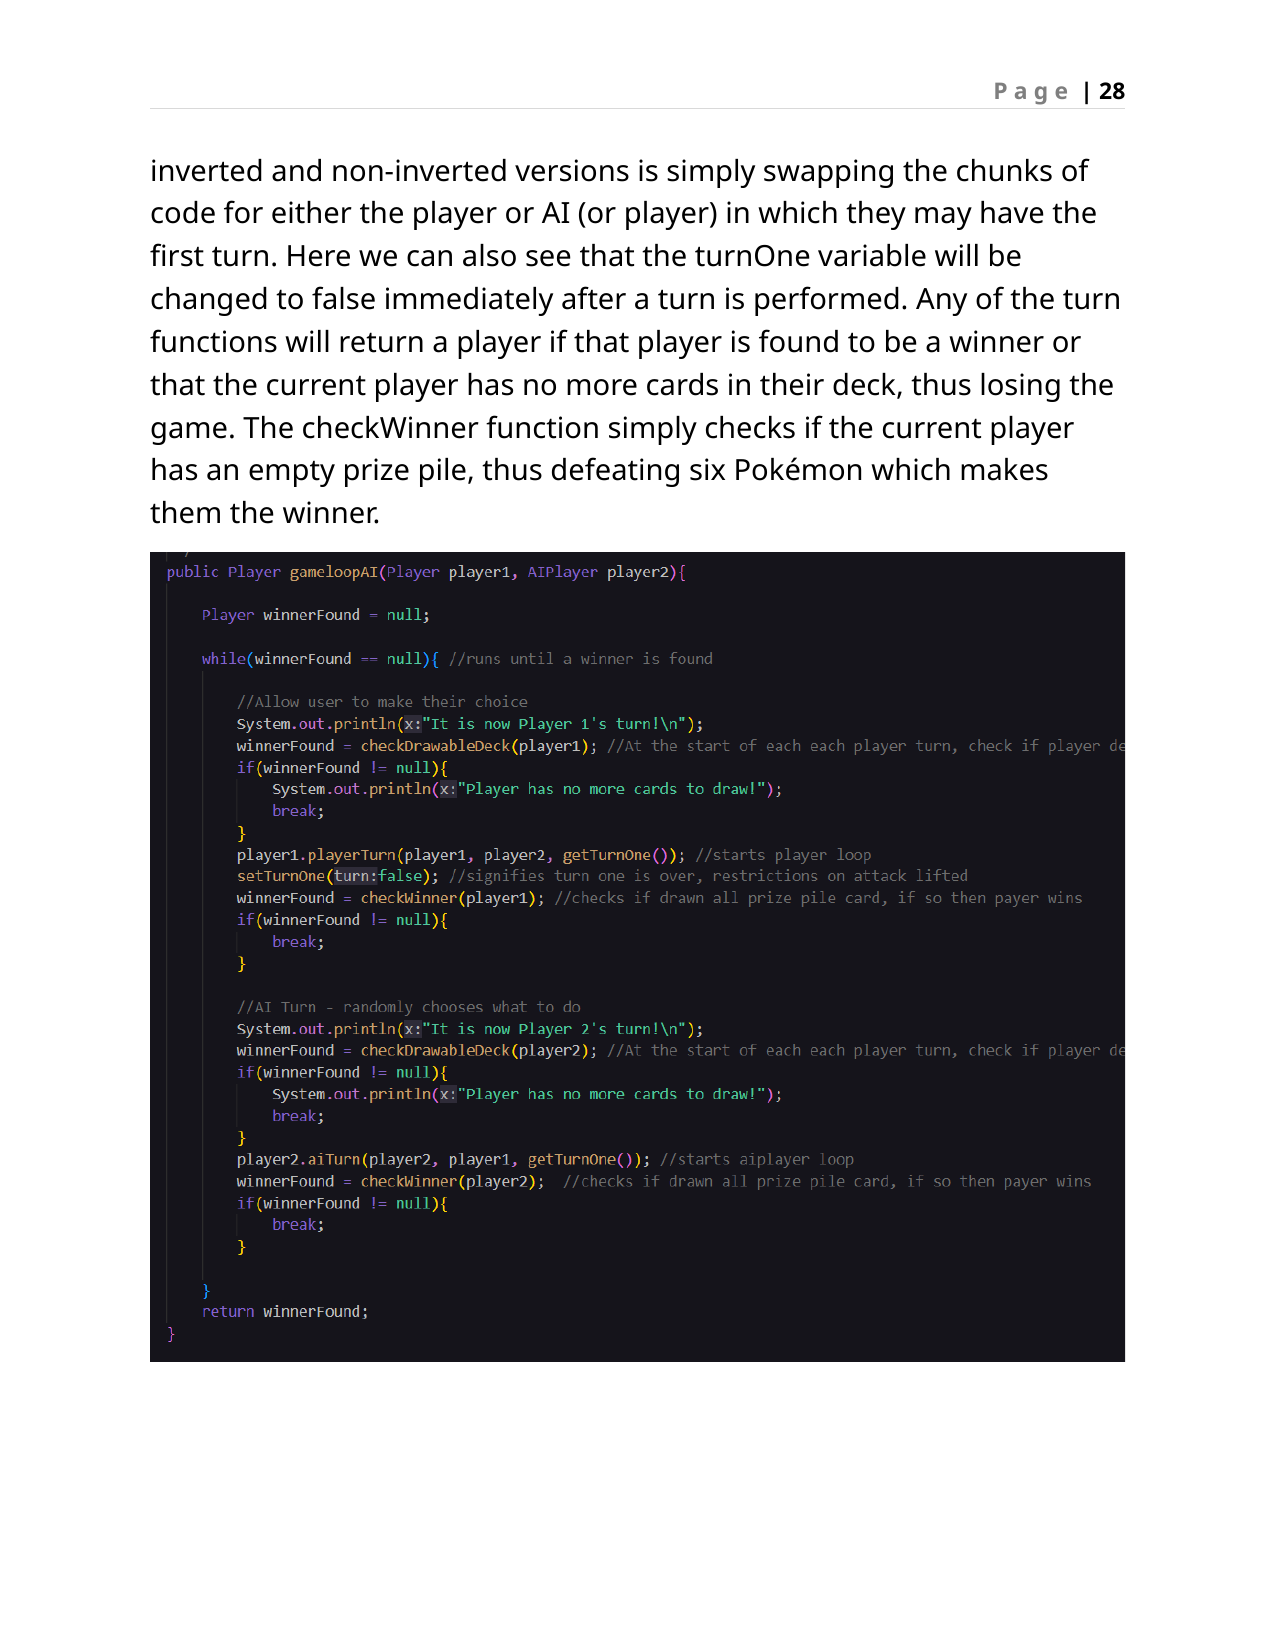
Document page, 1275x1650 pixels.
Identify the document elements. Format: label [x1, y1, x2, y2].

text [150, 150, 1125, 532]
picture [150, 552, 1125, 1362]
